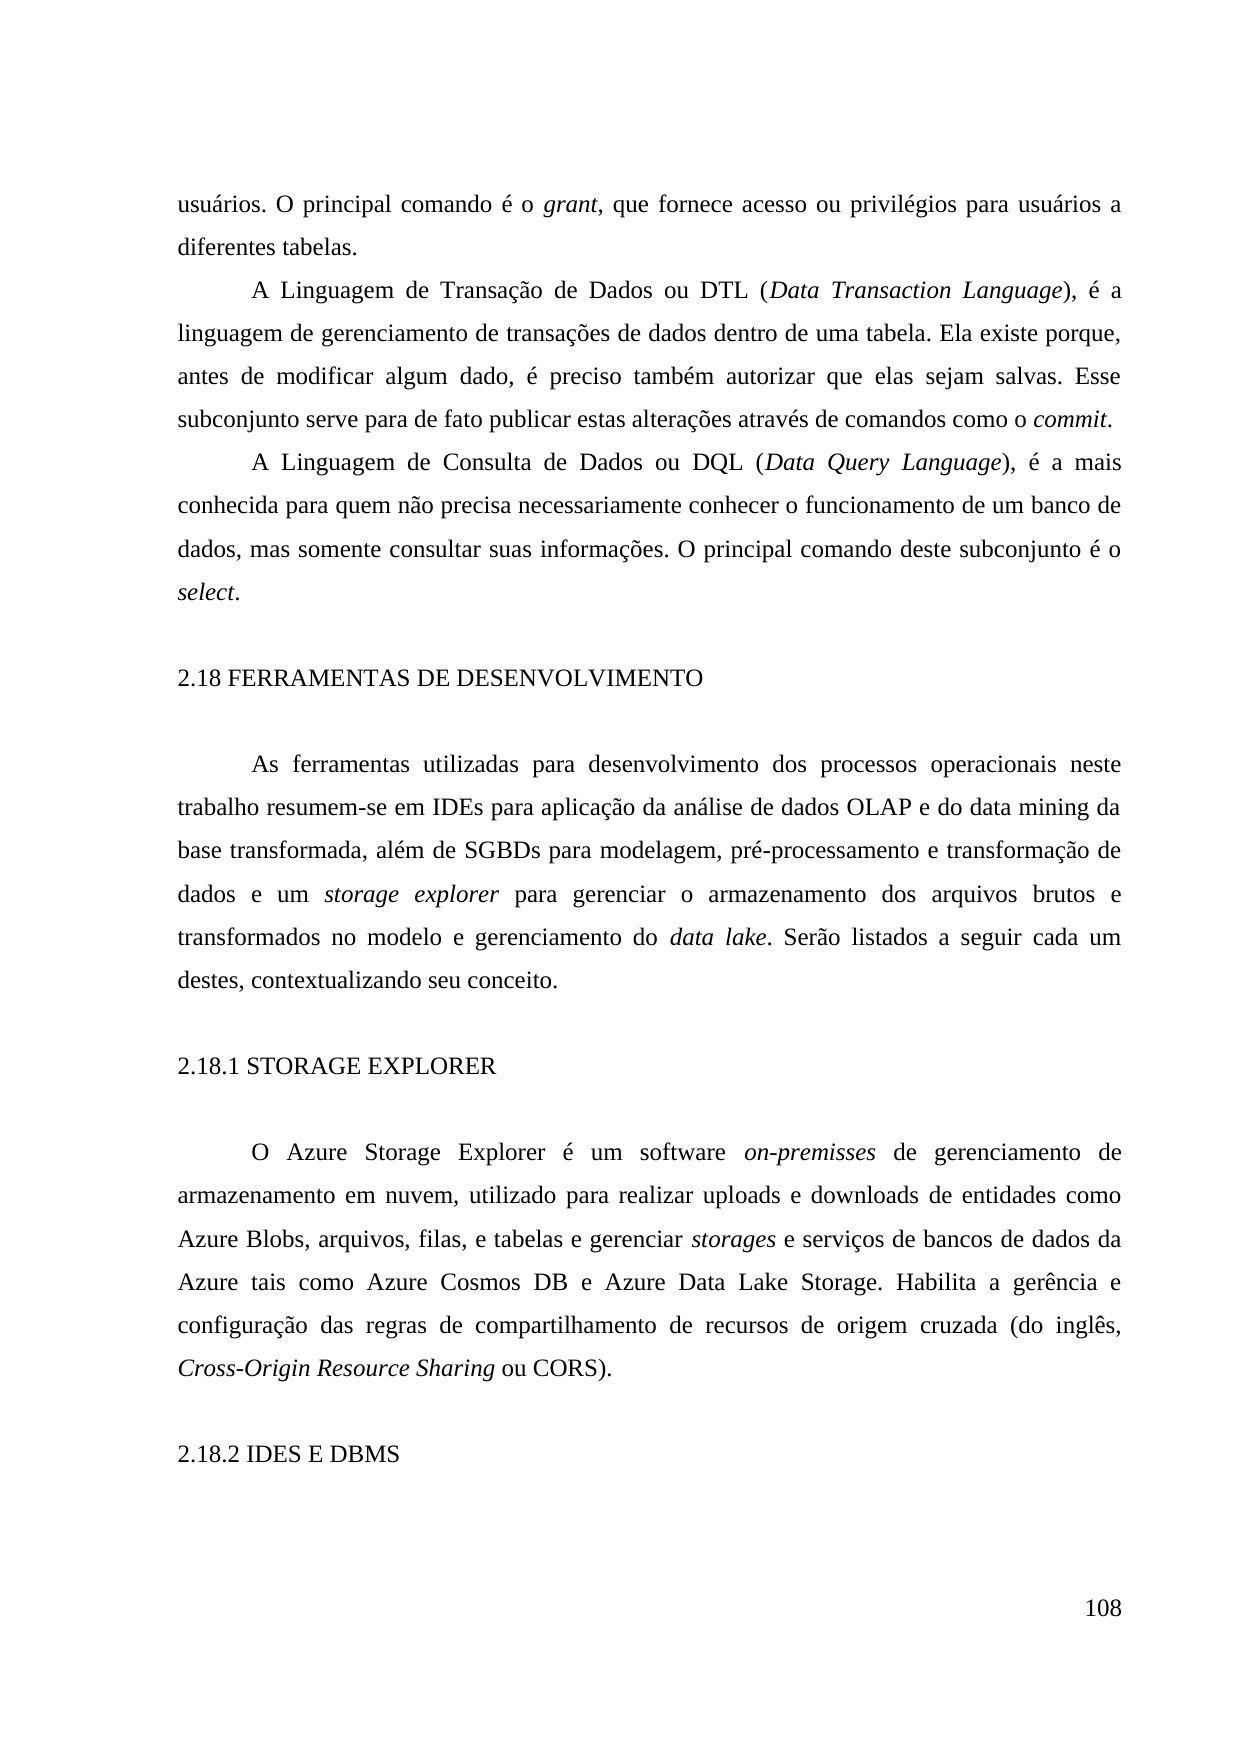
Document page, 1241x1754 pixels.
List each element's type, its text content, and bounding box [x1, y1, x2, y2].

subtitle 2.18.1 STORAGE EXPLORER [177, 1051, 1122, 1080]
subtitle 2.18.2 IDES E DBMS [177, 1439, 1122, 1468]
text A Linguagem de Transação de Dados ou DTL (Data Transaction Language), é a linguagem de gerenciamento de transações de dados dentro de uma tabela. Ela existe porque, antes de modificar algum dado, é preciso também autorizar que elas sejam salvas. Esse subconjunto serve para de fato publicar estas alterações através de comandos como o commit. [177, 275, 1122, 433]
subtitle 2.18 FERRAMENTAS DE DESENVOLVIMENTO [177, 663, 1122, 692]
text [177, 189, 1122, 261]
text A Linguagem de Consulta de Dados ou DQL (Data Query Language), é a mais conhecida para quem não precisa necessariamente conhecer o funcionamento de um banco de dados, mas somente consultar suas informações. O principal comando deste subconjunto é o select. [177, 447, 1122, 606]
text As ferramentas utilizadas para desenvolvimento dos processos operacionais neste trabalho resumem-se em IDEs para aplicação da análise de dados OLAP e do data mining da base transformada, além de SGBDs para modelagem, pré-processamento e transformação de dados e um storage explorer para gerenciar o armazenamento dos arquivos brutos e transformados no modelo e gerenciamento do data lake. Serão listados a seguir cada um destes, contextualizando seu conceito. [177, 749, 1122, 994]
text O Azure Storage Explorer é um software on-premisses de gerenciamento de armazenamento em nuvem, utilizado para realizar uploads e downloads de entidades como Azure Blobs, arquivos, filas, e tabelas e gerenciar storages e serviços de bancos de dados da Azure tais como Azure Cosmos DB e Azure Data Lake Storage. Habilita a gerência e configuração das regras de compartilhamento de recursos de origem cruzada (do inglês, Cross-Origin Resource Sharing ou CORS). [177, 1137, 1122, 1382]
